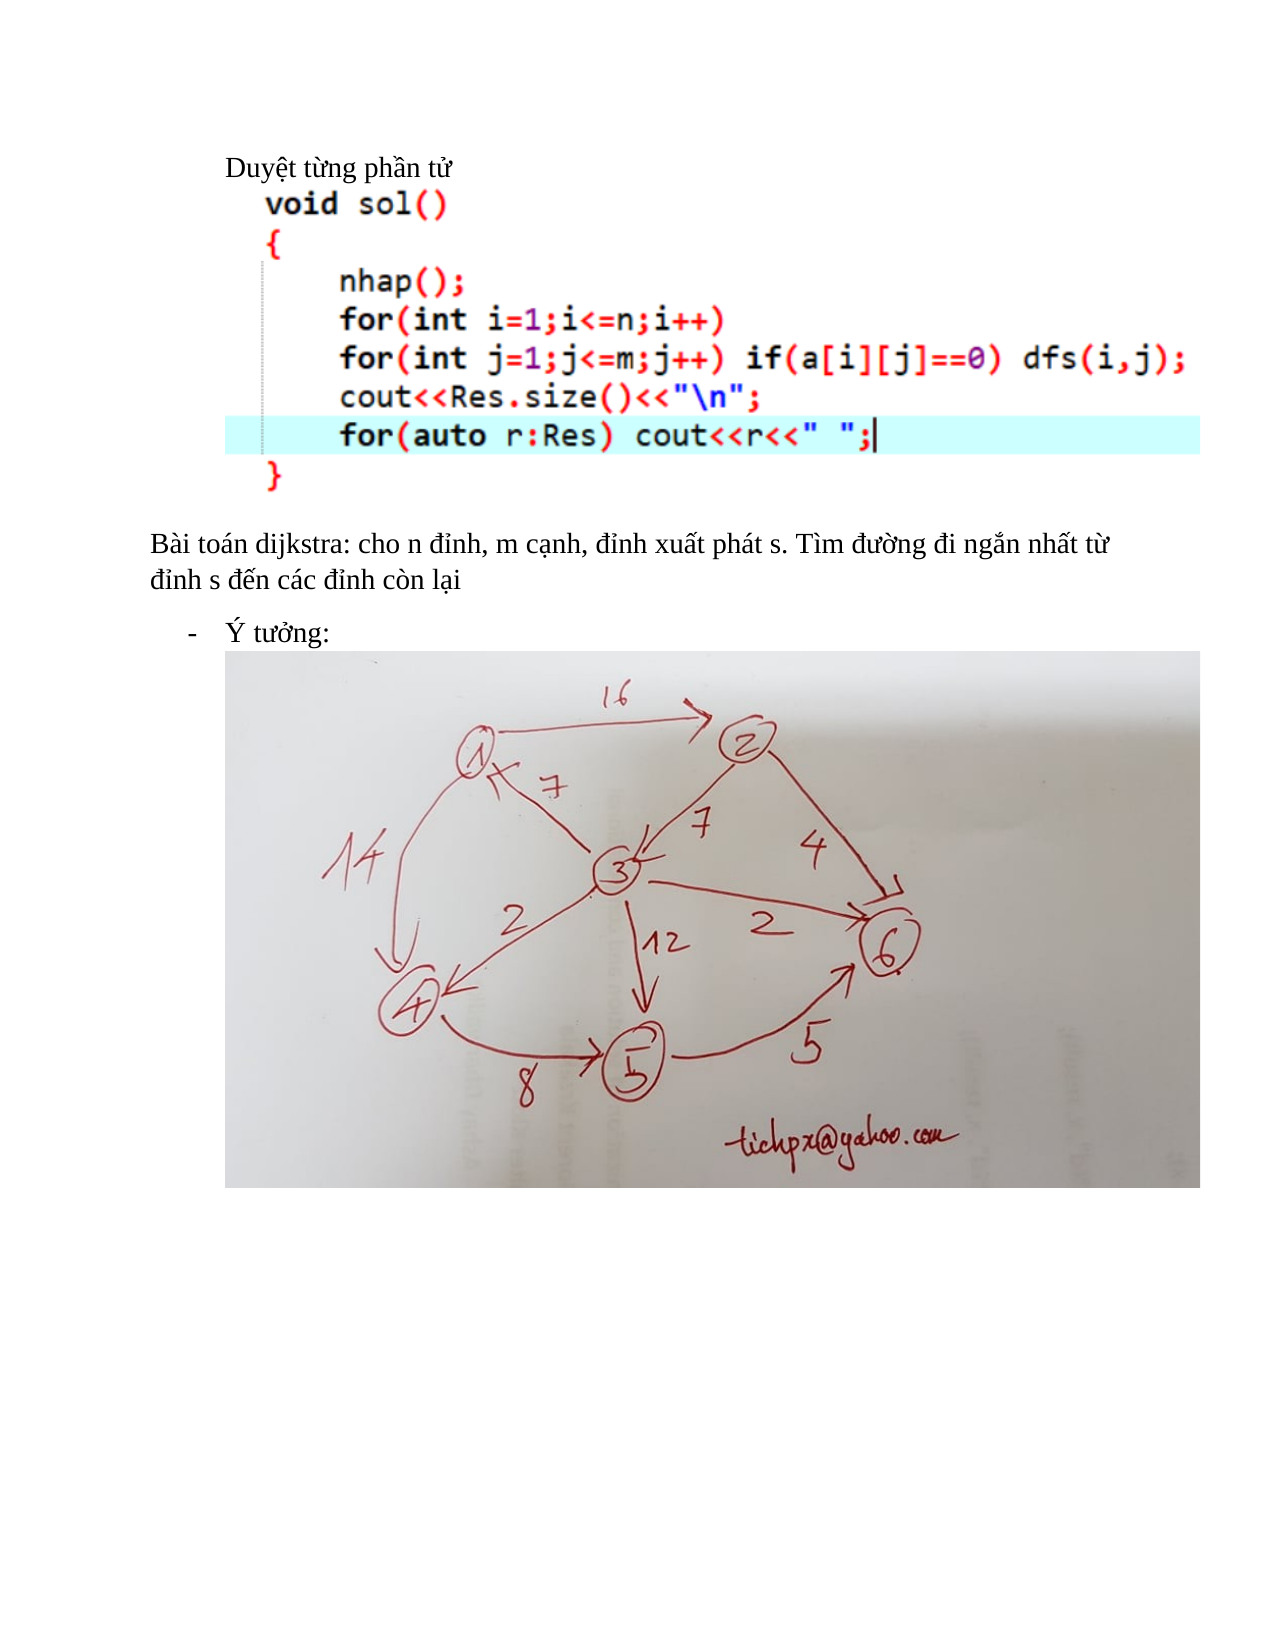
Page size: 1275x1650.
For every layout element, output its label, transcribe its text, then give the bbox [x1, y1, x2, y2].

list Ý tưởng: [187, 615, 1125, 648]
picture [225, 651, 1200, 1188]
picture [225, 186, 1200, 507]
text Bài toán dijkstra: cho n đỉnh, m cạnh, đỉnh xuất phát s. Tìm đường đi ngắn nhất từ đỉnh s đến các đỉnh còn lại [150, 526, 1125, 596]
list Duyệt từng phần tử [225, 150, 1125, 183]
